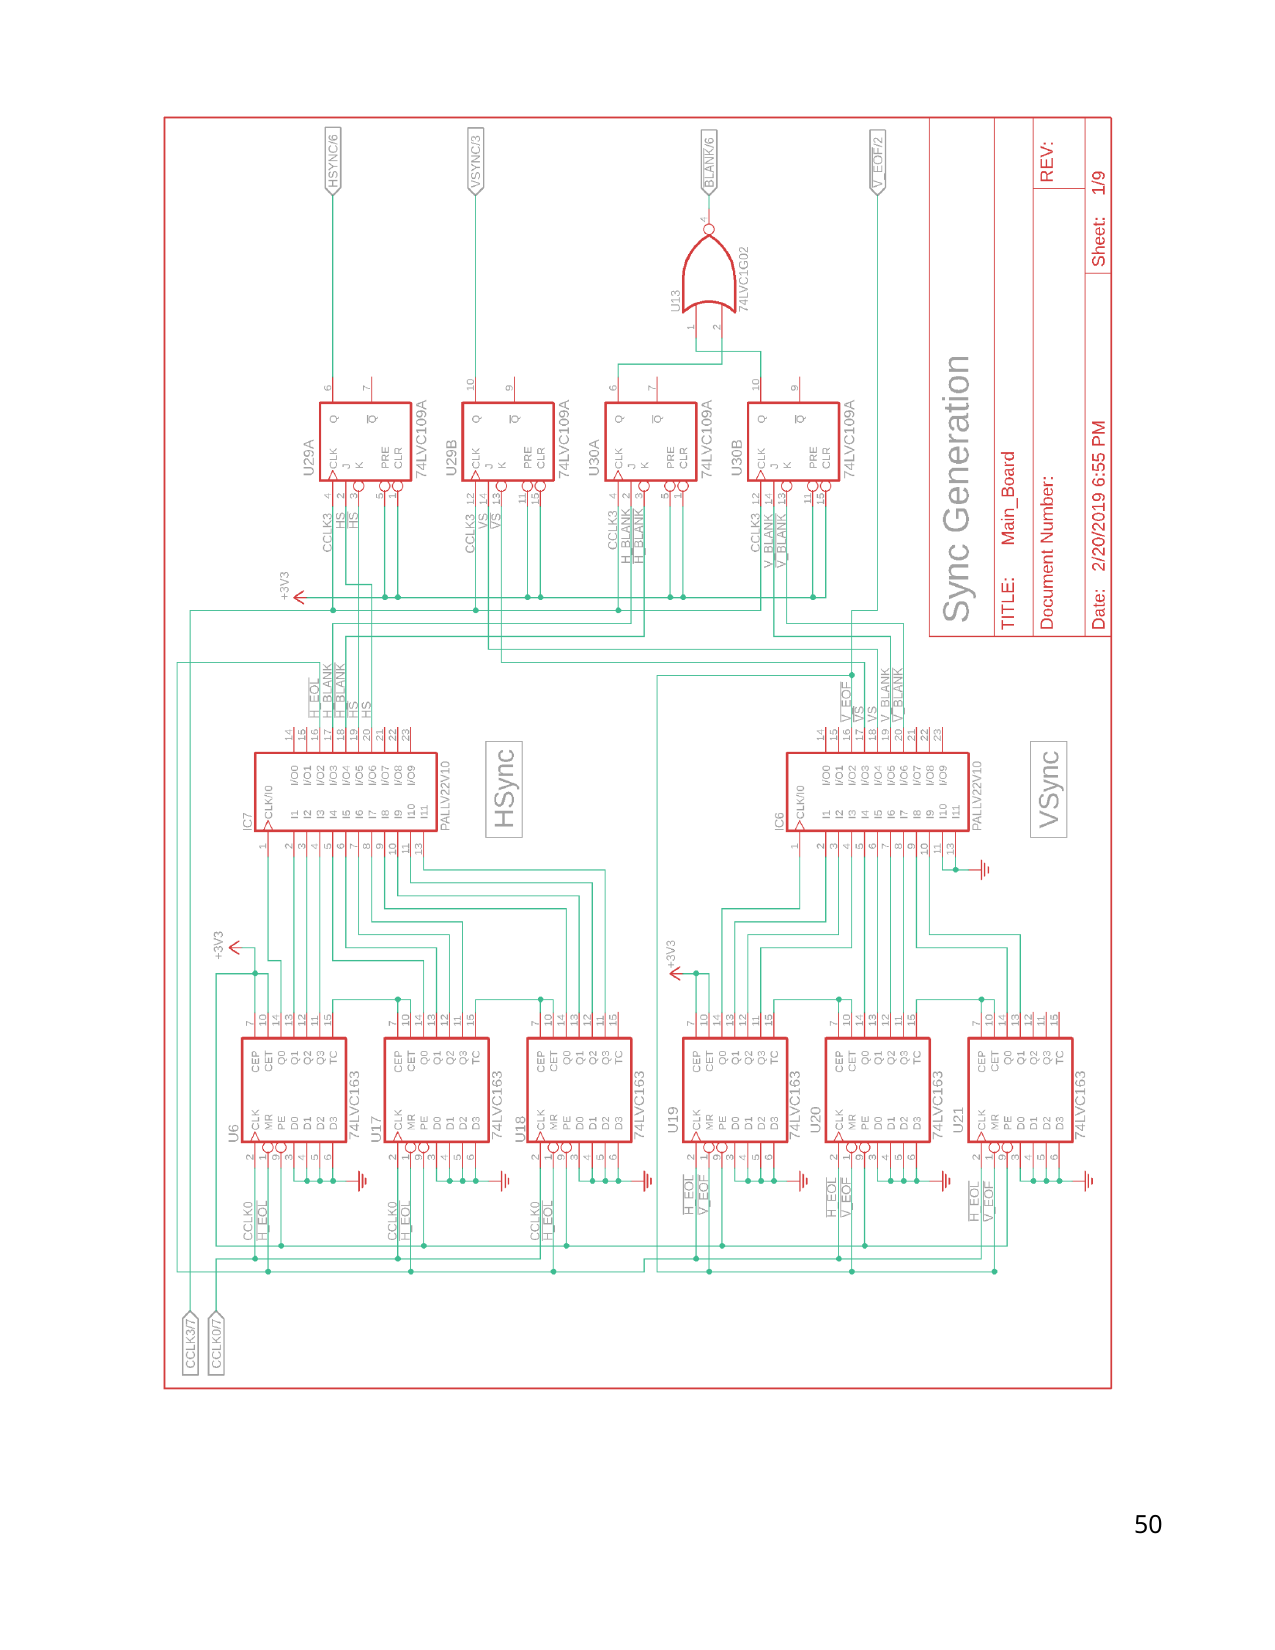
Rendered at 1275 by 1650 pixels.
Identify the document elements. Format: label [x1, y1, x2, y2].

picture [164, 117, 1113, 1390]
